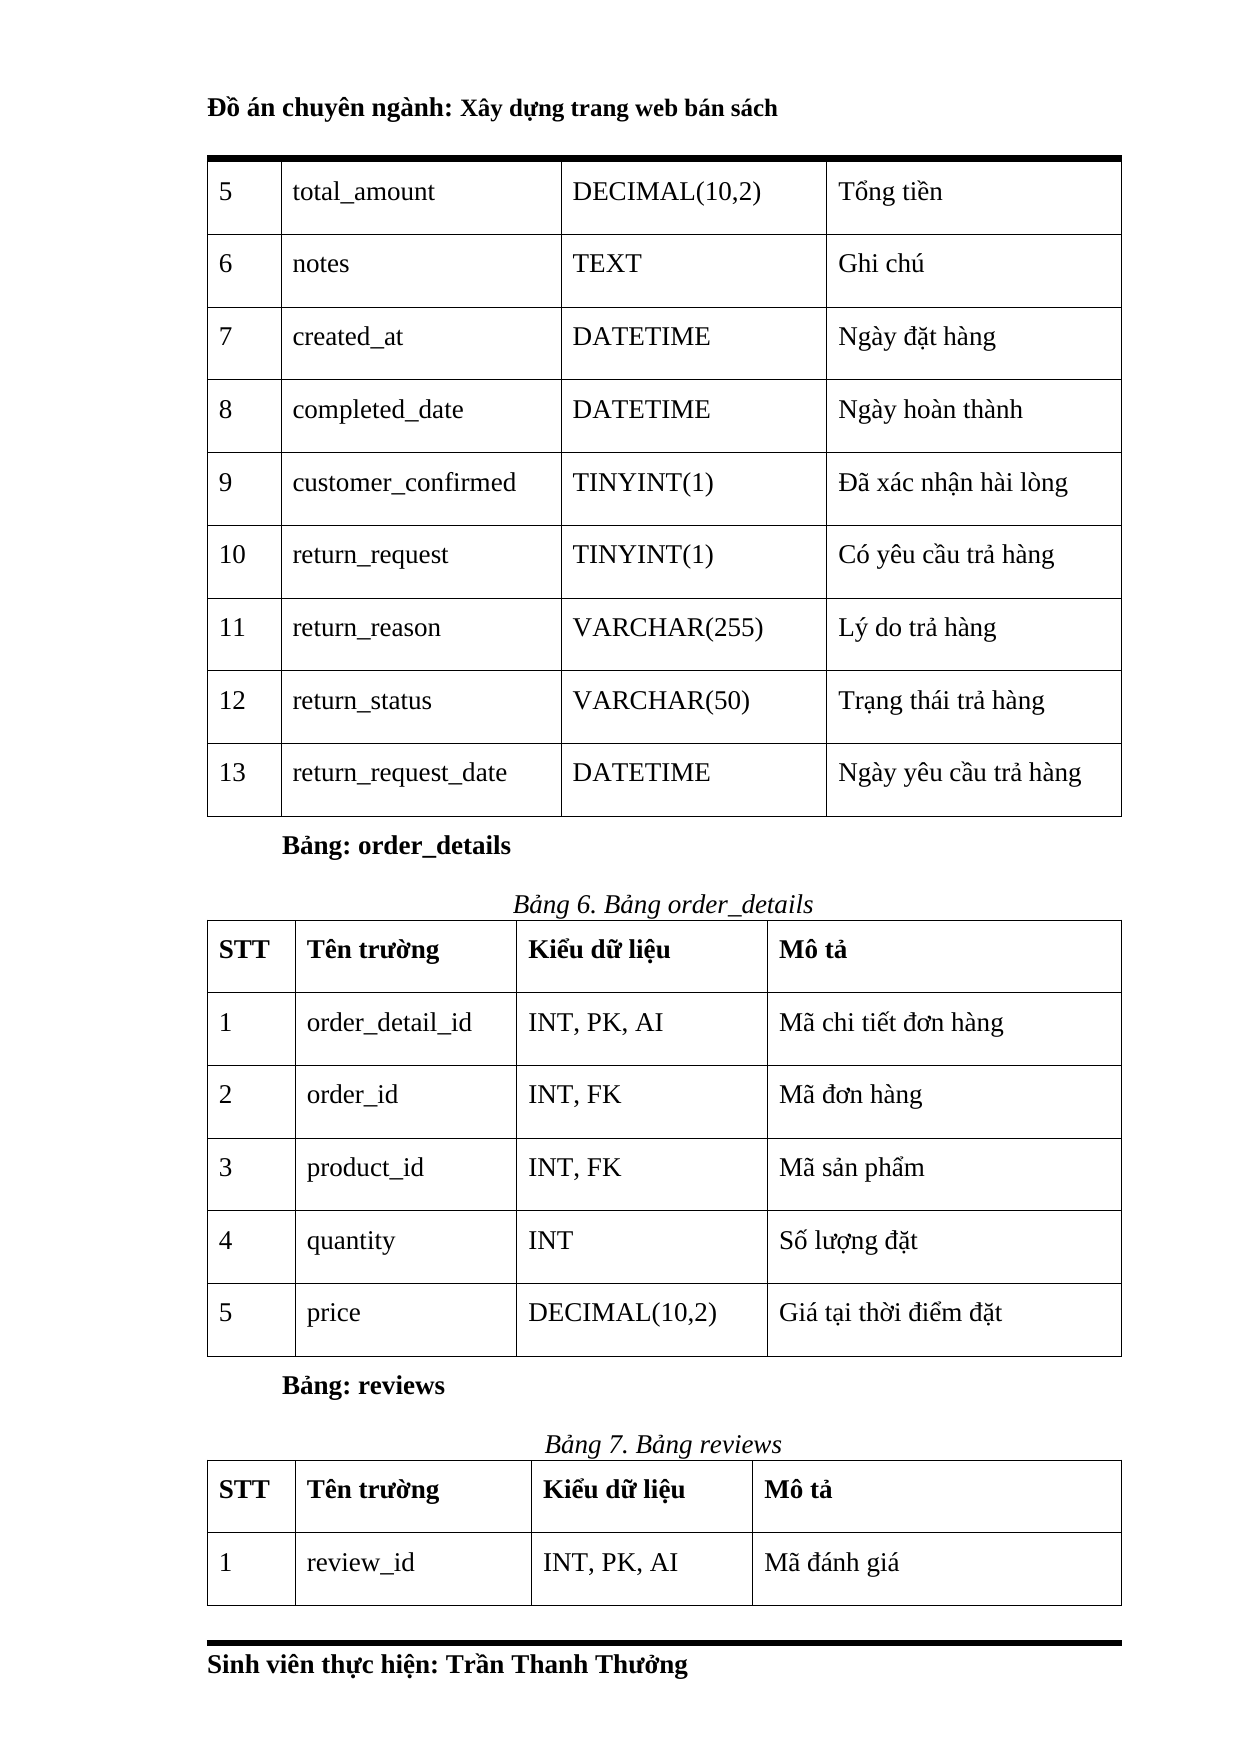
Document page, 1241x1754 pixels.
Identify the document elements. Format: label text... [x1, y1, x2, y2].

table_cell 9 [208, 453, 281, 525]
table_cell 2 [208, 1066, 295, 1138]
table_cell DECIMAL(10,2) [562, 162, 826, 234]
table_cell TINYINT(1) [562, 526, 826, 597]
table_header Tên trường [296, 1461, 531, 1532]
table_cell return_request [282, 526, 561, 597]
table_cell Ngày yêu cầu trả hàng [827, 744, 1121, 816]
table_cell Ngày đặt hàng [827, 308, 1121, 379]
table_cell 3 [208, 1139, 295, 1210]
table_cell 5 [208, 1284, 295, 1356]
text Bảng: reviews [207, 1369, 1122, 1400]
table_cell 11 [208, 599, 281, 670]
table_cell Số lượng đặt [768, 1211, 1121, 1283]
table_cell 7 [208, 308, 281, 379]
table_cell Mã đánh giá [753, 1533, 1121, 1605]
table_cell Có yêu cầu trả hàng [827, 526, 1121, 597]
table_cell Mã sản phẩm [768, 1139, 1121, 1210]
table_cell notes [282, 235, 561, 307]
table_cell price [296, 1284, 516, 1356]
table_header Kiểu dữ liệu [517, 921, 767, 992]
table_header Mô tả [768, 921, 1121, 992]
table_cell DECIMAL(10,2) [517, 1284, 767, 1356]
table_cell DATETIME [562, 380, 826, 452]
table_cell return_request_date [282, 744, 561, 816]
table_cell Mã chi tiết đơn hàng [768, 993, 1121, 1065]
table_cell completed_date [282, 380, 561, 452]
table_cell VARCHAR(255) [562, 599, 826, 670]
table_cell DATETIME [562, 308, 826, 379]
table_cell VARCHAR(50) [562, 671, 826, 743]
table_cell Trạng thái trả hàng [827, 671, 1121, 743]
table_cell INT, FK [517, 1139, 767, 1210]
table_cell quantity [296, 1211, 516, 1283]
table_header Tên trường [296, 921, 516, 992]
table_cell INT, PK, AI [517, 993, 767, 1065]
table_cell return_reason [282, 599, 561, 670]
table_cell Giá tại thời điểm đặt [768, 1284, 1121, 1356]
table_cell Ghi chú [827, 235, 1121, 307]
table_cell total_amount [282, 162, 561, 234]
table_cell 6 [208, 235, 281, 307]
table_cell 5 [208, 162, 281, 234]
table_cell created_at [282, 308, 561, 379]
table_cell 12 [208, 671, 281, 743]
table_cell TINYINT(1) [562, 453, 826, 525]
table_cell INT [517, 1211, 767, 1283]
table_cell Ngày hoàn thành [827, 380, 1121, 452]
table_cell DATETIME [562, 744, 826, 816]
table_cell 1 [208, 1533, 295, 1605]
table_cell Lý do trả hàng [827, 599, 1121, 670]
table_cell Mã đơn hàng [768, 1066, 1121, 1138]
table_cell review_id [296, 1533, 531, 1605]
text Bảng 7. Bảng reviews [207, 1428, 1122, 1459]
table_cell Tổng tiền [827, 162, 1121, 234]
table_header STT [208, 1461, 295, 1532]
table_cell order_id [296, 1066, 516, 1138]
table_cell 4 [208, 1211, 295, 1283]
table_header Mô tả [753, 1461, 1121, 1532]
table_cell product_id [296, 1139, 516, 1210]
table_header Kiểu dữ liệu [532, 1461, 752, 1532]
table_cell INT, FK [517, 1066, 767, 1138]
table_cell order_detail_id [296, 993, 516, 1065]
text Bảng: order_details [207, 829, 1122, 860]
table_cell 8 [208, 380, 281, 452]
text Bảng 6. Bảng order_details [207, 888, 1122, 919]
table_cell 10 [208, 526, 281, 597]
table_cell return_status [282, 671, 561, 743]
table_cell 13 [208, 744, 281, 816]
table_cell customer_confirmed [282, 453, 561, 525]
table_cell TEXT [562, 235, 826, 307]
table_cell INT, PK, AI [532, 1533, 752, 1605]
table_cell 1 [208, 993, 295, 1065]
table_cell Đã xác nhận hài lòng [827, 453, 1121, 525]
table_header STT [208, 921, 295, 992]
